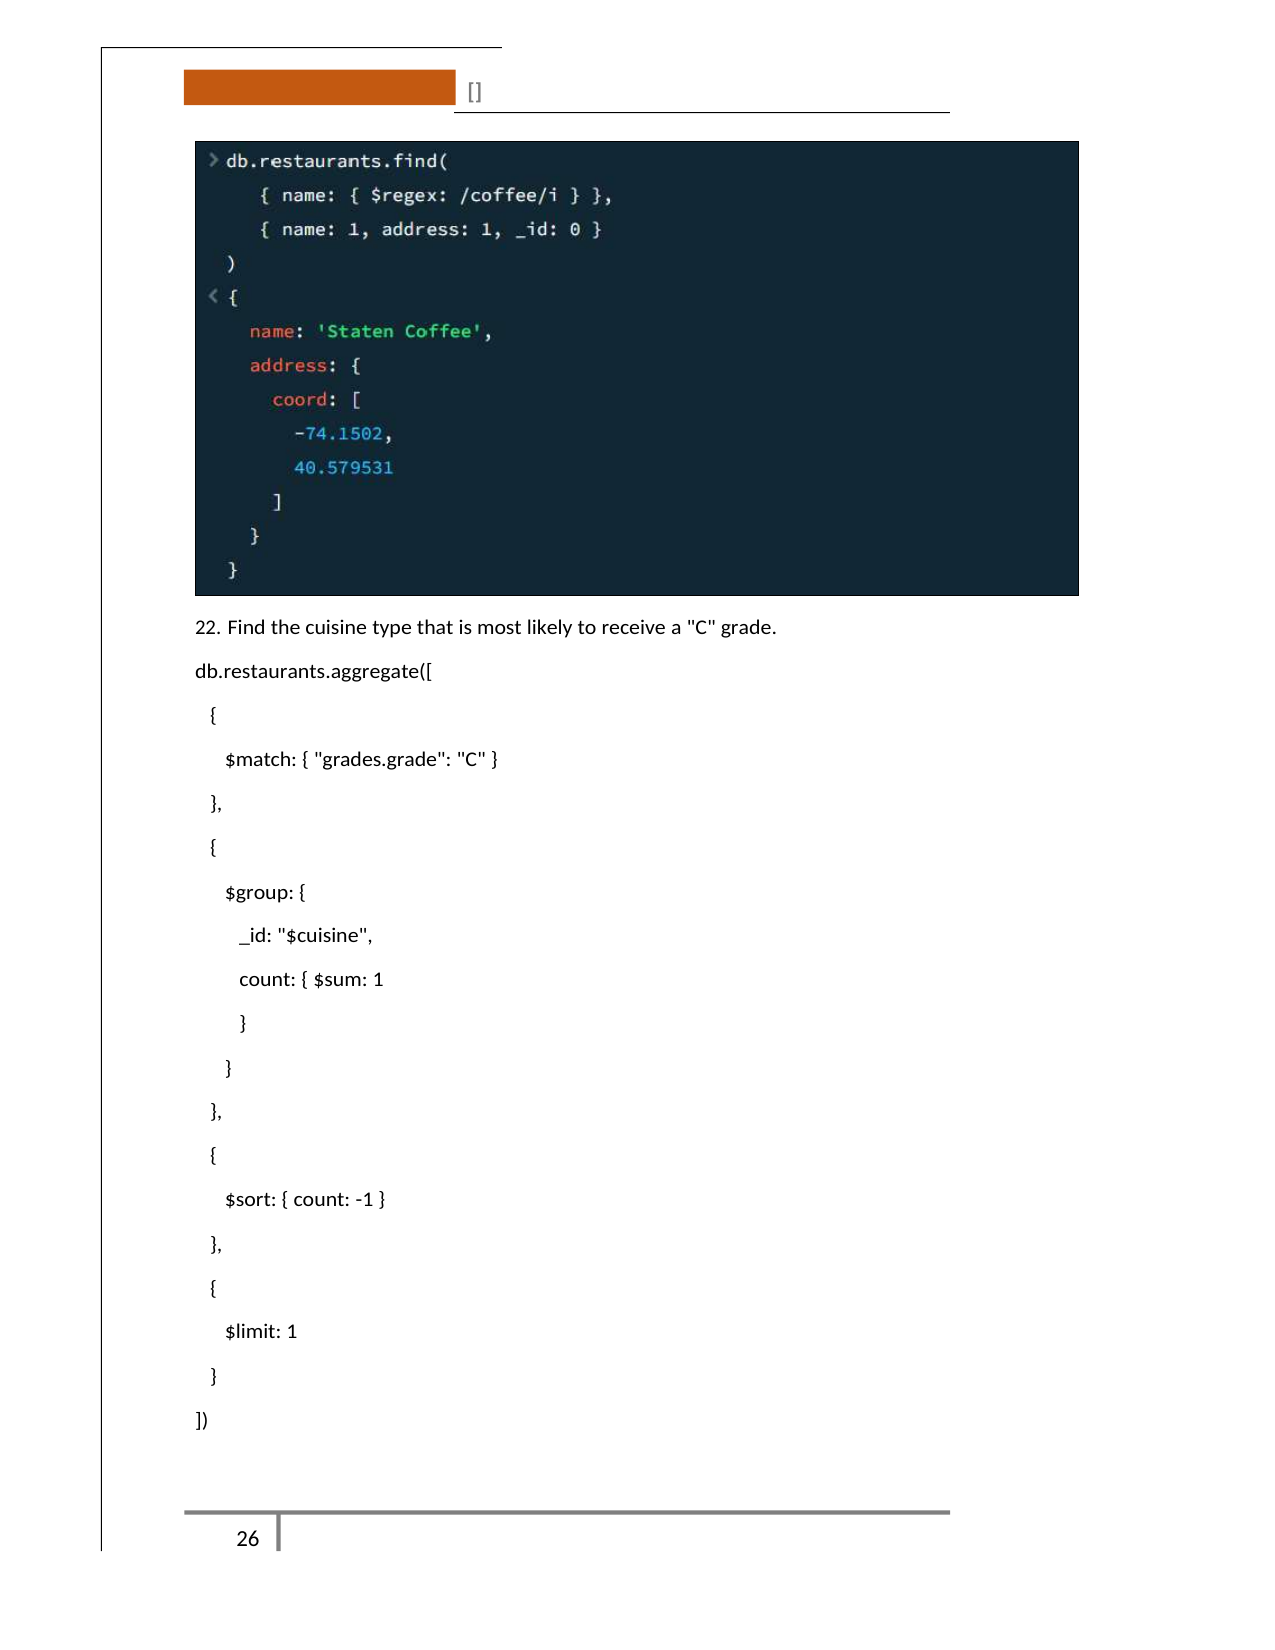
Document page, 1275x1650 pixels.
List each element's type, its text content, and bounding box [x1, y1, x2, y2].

text $limit: 1 [224, 1319, 1102, 1344]
text } [224, 1055, 1102, 1080]
text $group: { [224, 879, 1102, 904]
text $match: { "grades.grade": "C" } [224, 746, 1102, 772]
text ]) [195, 1407, 1102, 1432]
text { [210, 1143, 1102, 1168]
picture [196, 142, 1078, 595]
text }, [210, 791, 1102, 816]
text }, [210, 1099, 1102, 1124]
text } [210, 1363, 1102, 1388]
text _id: "$cuisine", count: { $sum: 1 } [239, 923, 394, 1036]
subtitle [] [467, 77, 1102, 105]
text { [210, 702, 1102, 728]
text { [210, 834, 1102, 860]
text }, [210, 1231, 1102, 1256]
list Find the cuisine type that is most likely to receive a "C" grade. [195, 614, 1102, 640]
text { [210, 1275, 1102, 1300]
text db.restaurants.aggregate([ [195, 658, 1102, 684]
text $sort: { count: -1 } [224, 1187, 1102, 1212]
